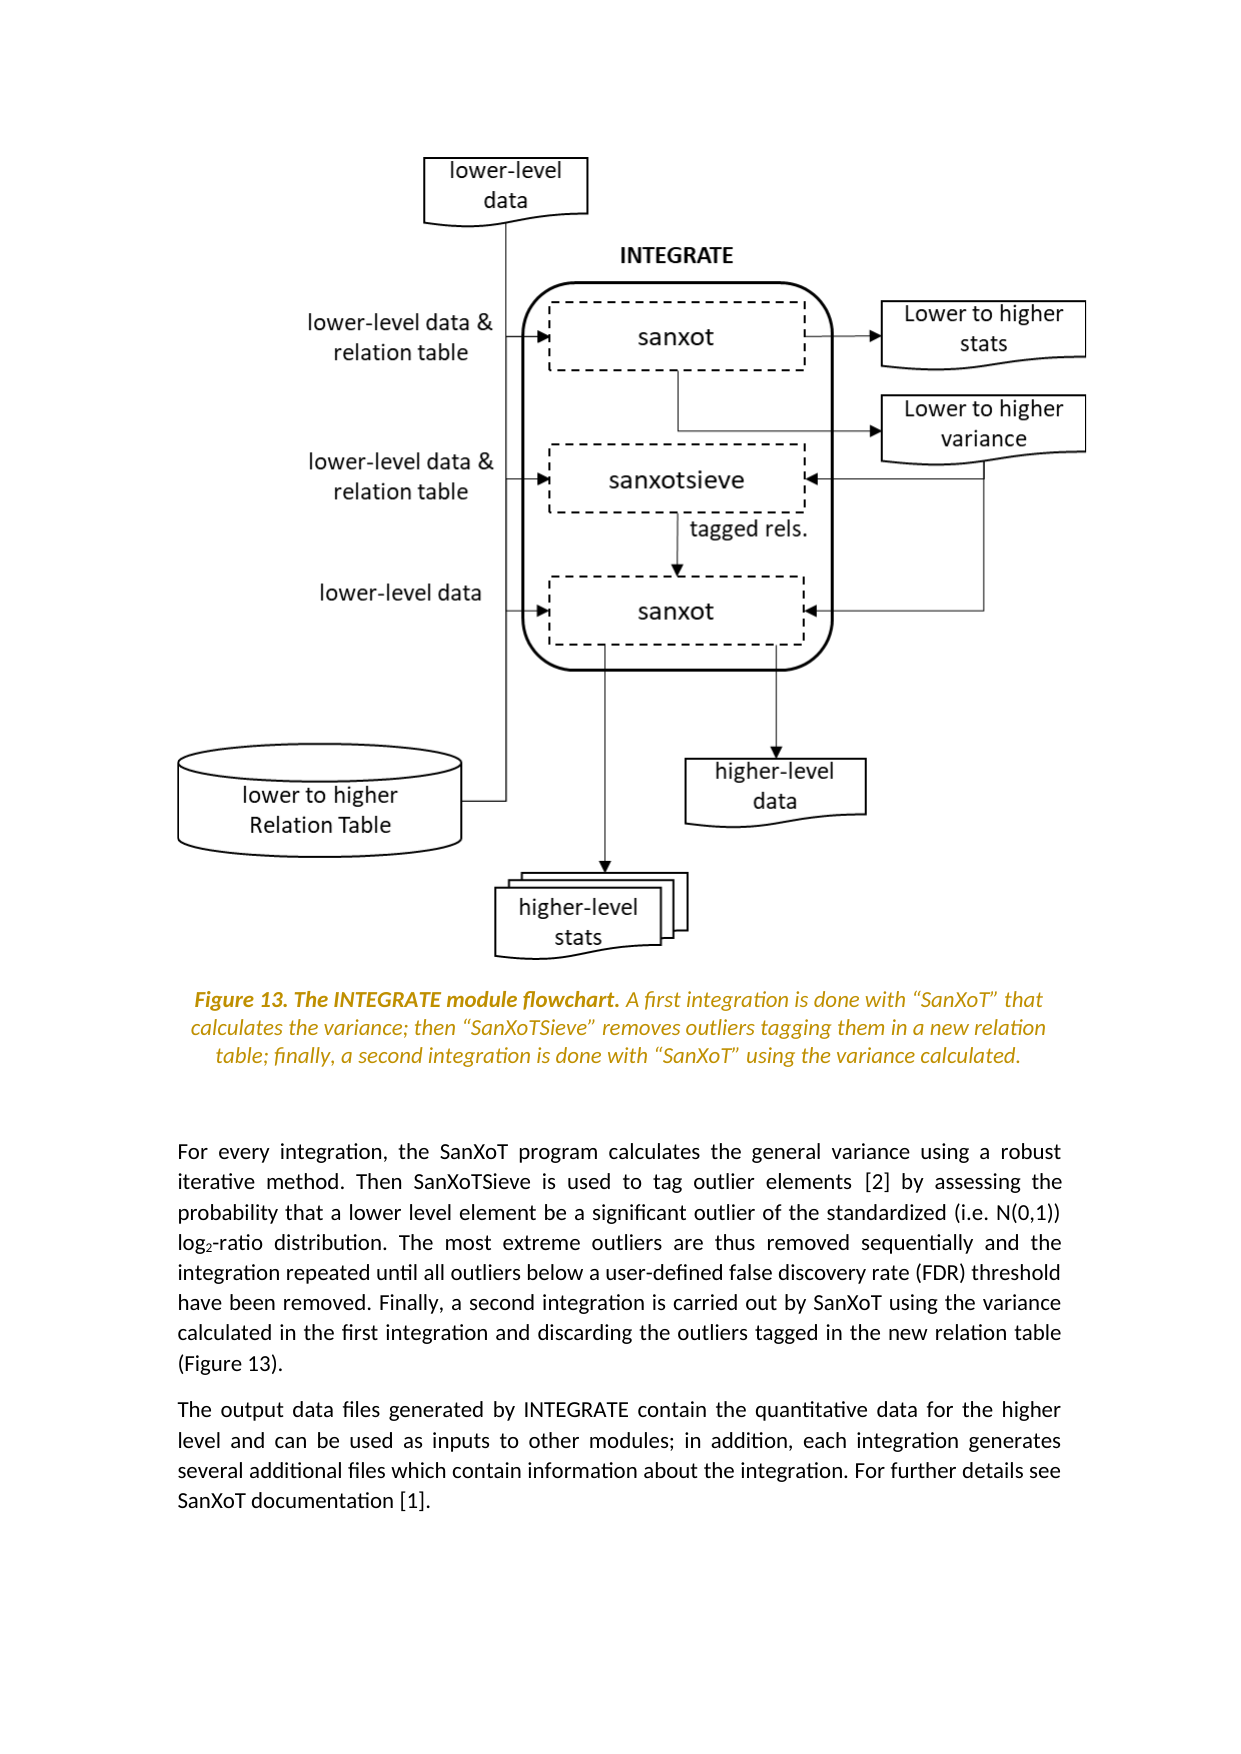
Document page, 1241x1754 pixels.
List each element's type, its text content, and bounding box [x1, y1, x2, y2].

text The output data files generated by INTEGRATE contain the quantitative data for the higher level and can be used as inputs to other modules; in addition, each integration generates several additional files which contain information about the integration. For further details see SanXoT documentation [1]. [177, 1396, 1063, 1514]
text Figure 13. The INTEGRATE module flowchart. A first integration is done with “SanXoT” that calculates the variance; then “SanXoTSieve” removes outliers tagging them in a new relation table; finally, a second integration is done with “SanXoT” using the variance calculated. [177, 986, 1063, 1069]
picture [177, 147, 1087, 967]
text For every integration, the SanXoT program calculates the general variance using a robust iterative method. Then SanXoTSieve is used to tag outlier elements [2] by assessing the probability that a lower level element be a significant outlier of the standardized (i.e. N(0,1)) log2-ratio distribution. The most extreme outliers are thus removed sequentially and the integration repeated until all outliers below a user-defined false discovery rate (FDR) threshold have been removed. Finally, a second integration is carried out by SanXoT using the variance calculated in the first integration and discarding the outliers tagged in the new relation table (Figure 13). [177, 1137, 1063, 1377]
